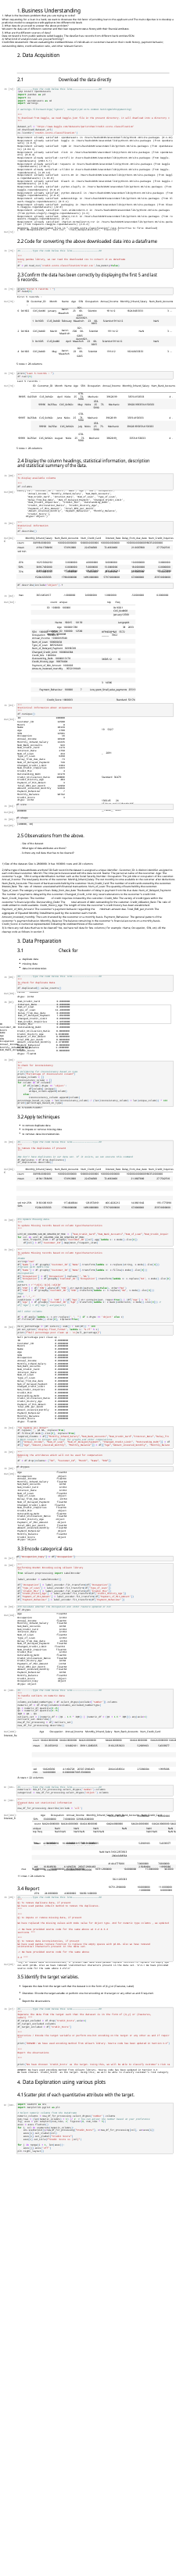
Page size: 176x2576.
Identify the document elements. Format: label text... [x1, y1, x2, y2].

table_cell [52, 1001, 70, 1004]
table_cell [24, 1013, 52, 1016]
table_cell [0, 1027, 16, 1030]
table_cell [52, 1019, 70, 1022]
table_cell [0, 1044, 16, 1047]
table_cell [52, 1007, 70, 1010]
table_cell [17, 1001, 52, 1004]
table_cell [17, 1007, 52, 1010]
subtitle Download the data directly [17, 70, 176, 84]
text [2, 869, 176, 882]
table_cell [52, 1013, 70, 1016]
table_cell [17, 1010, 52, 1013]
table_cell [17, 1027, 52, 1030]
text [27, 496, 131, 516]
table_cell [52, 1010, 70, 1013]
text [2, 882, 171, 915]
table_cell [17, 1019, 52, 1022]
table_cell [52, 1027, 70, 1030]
